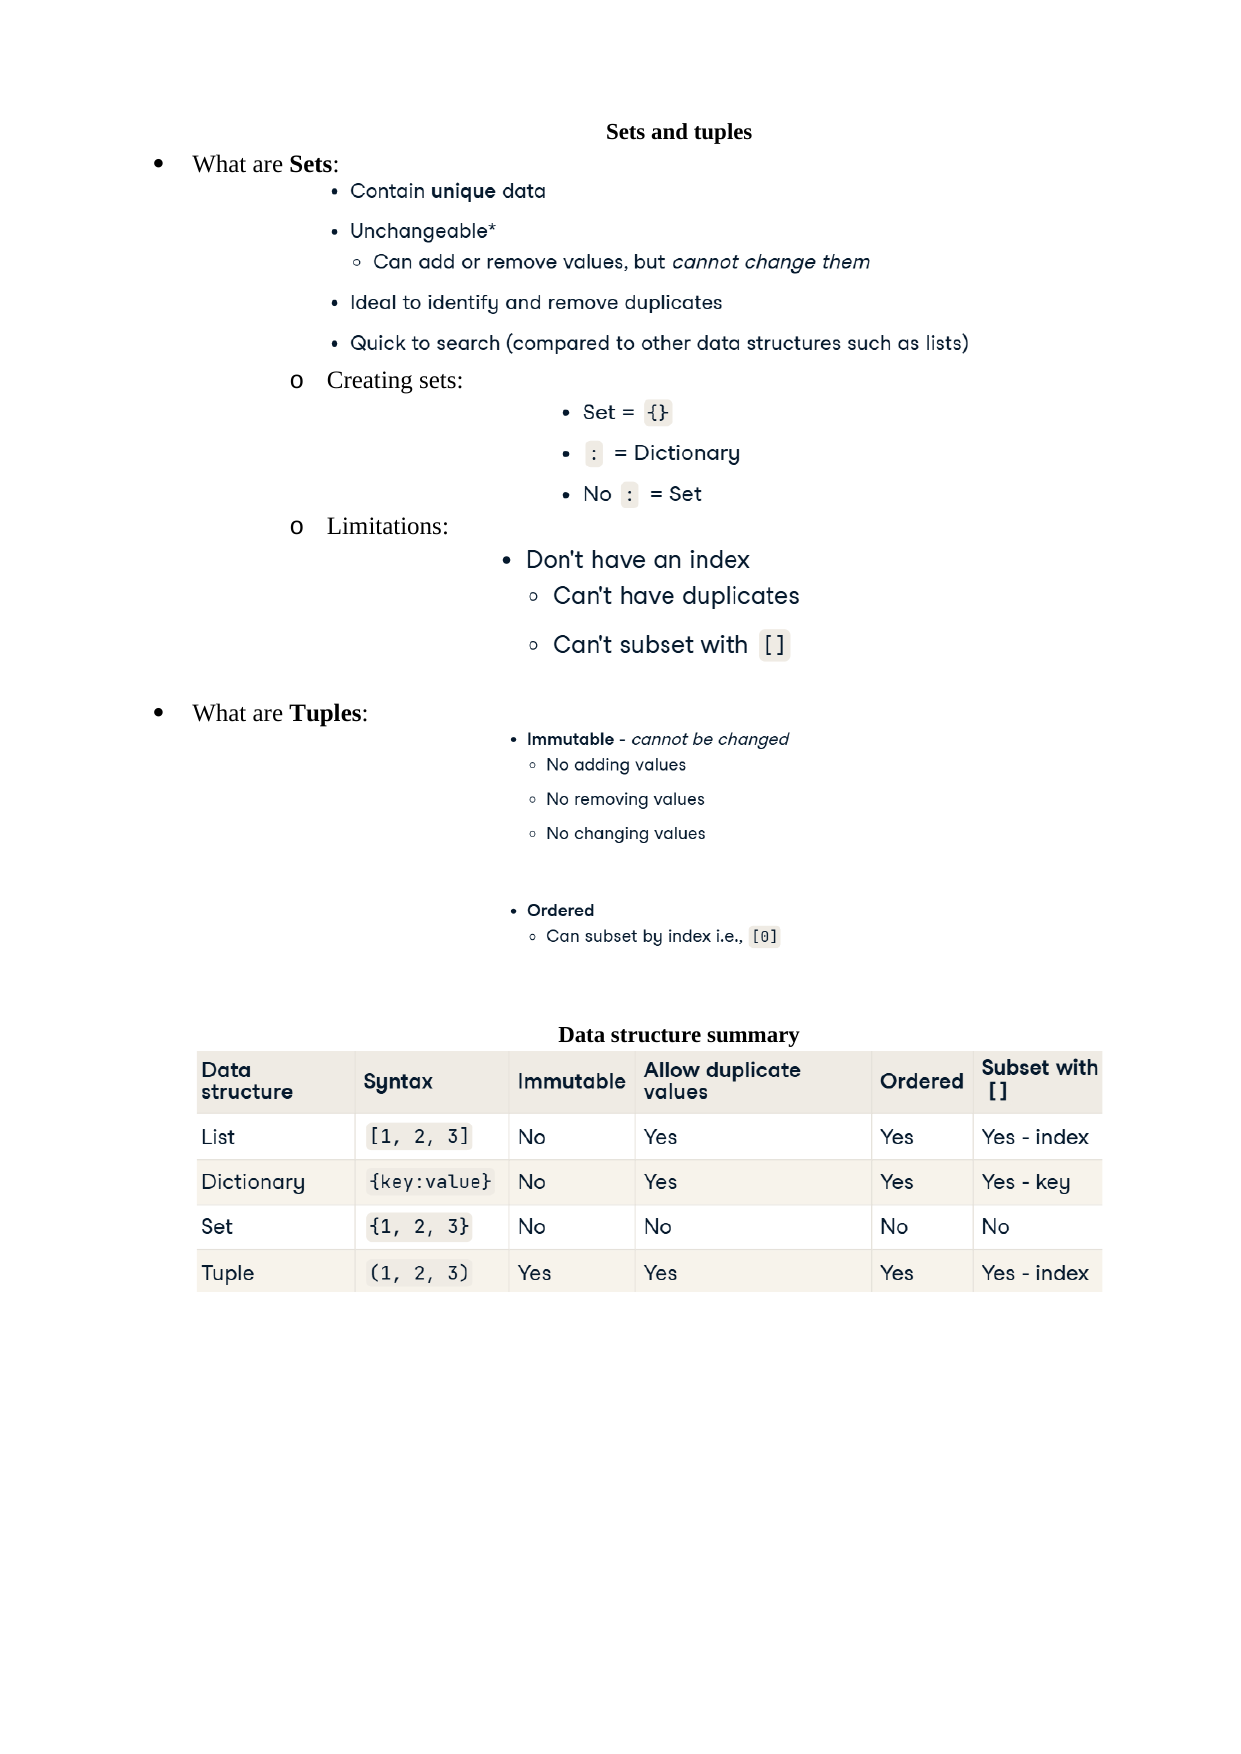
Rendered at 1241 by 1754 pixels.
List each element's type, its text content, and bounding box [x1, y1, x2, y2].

picture [328, 177, 972, 361]
list What are Sets: [154, 149, 1181, 177]
picture [506, 726, 793, 960]
picture [556, 395, 743, 508]
subtitle Sets and tuples [118, 118, 1181, 144]
list Creating sets: [289, 365, 1181, 396]
list Limitations: [289, 511, 1181, 542]
picture [196, 1051, 1103, 1292]
subtitle Data structure summary [118, 1021, 1181, 1048]
list What are Tuples: [154, 698, 1181, 727]
picture [497, 542, 803, 664]
